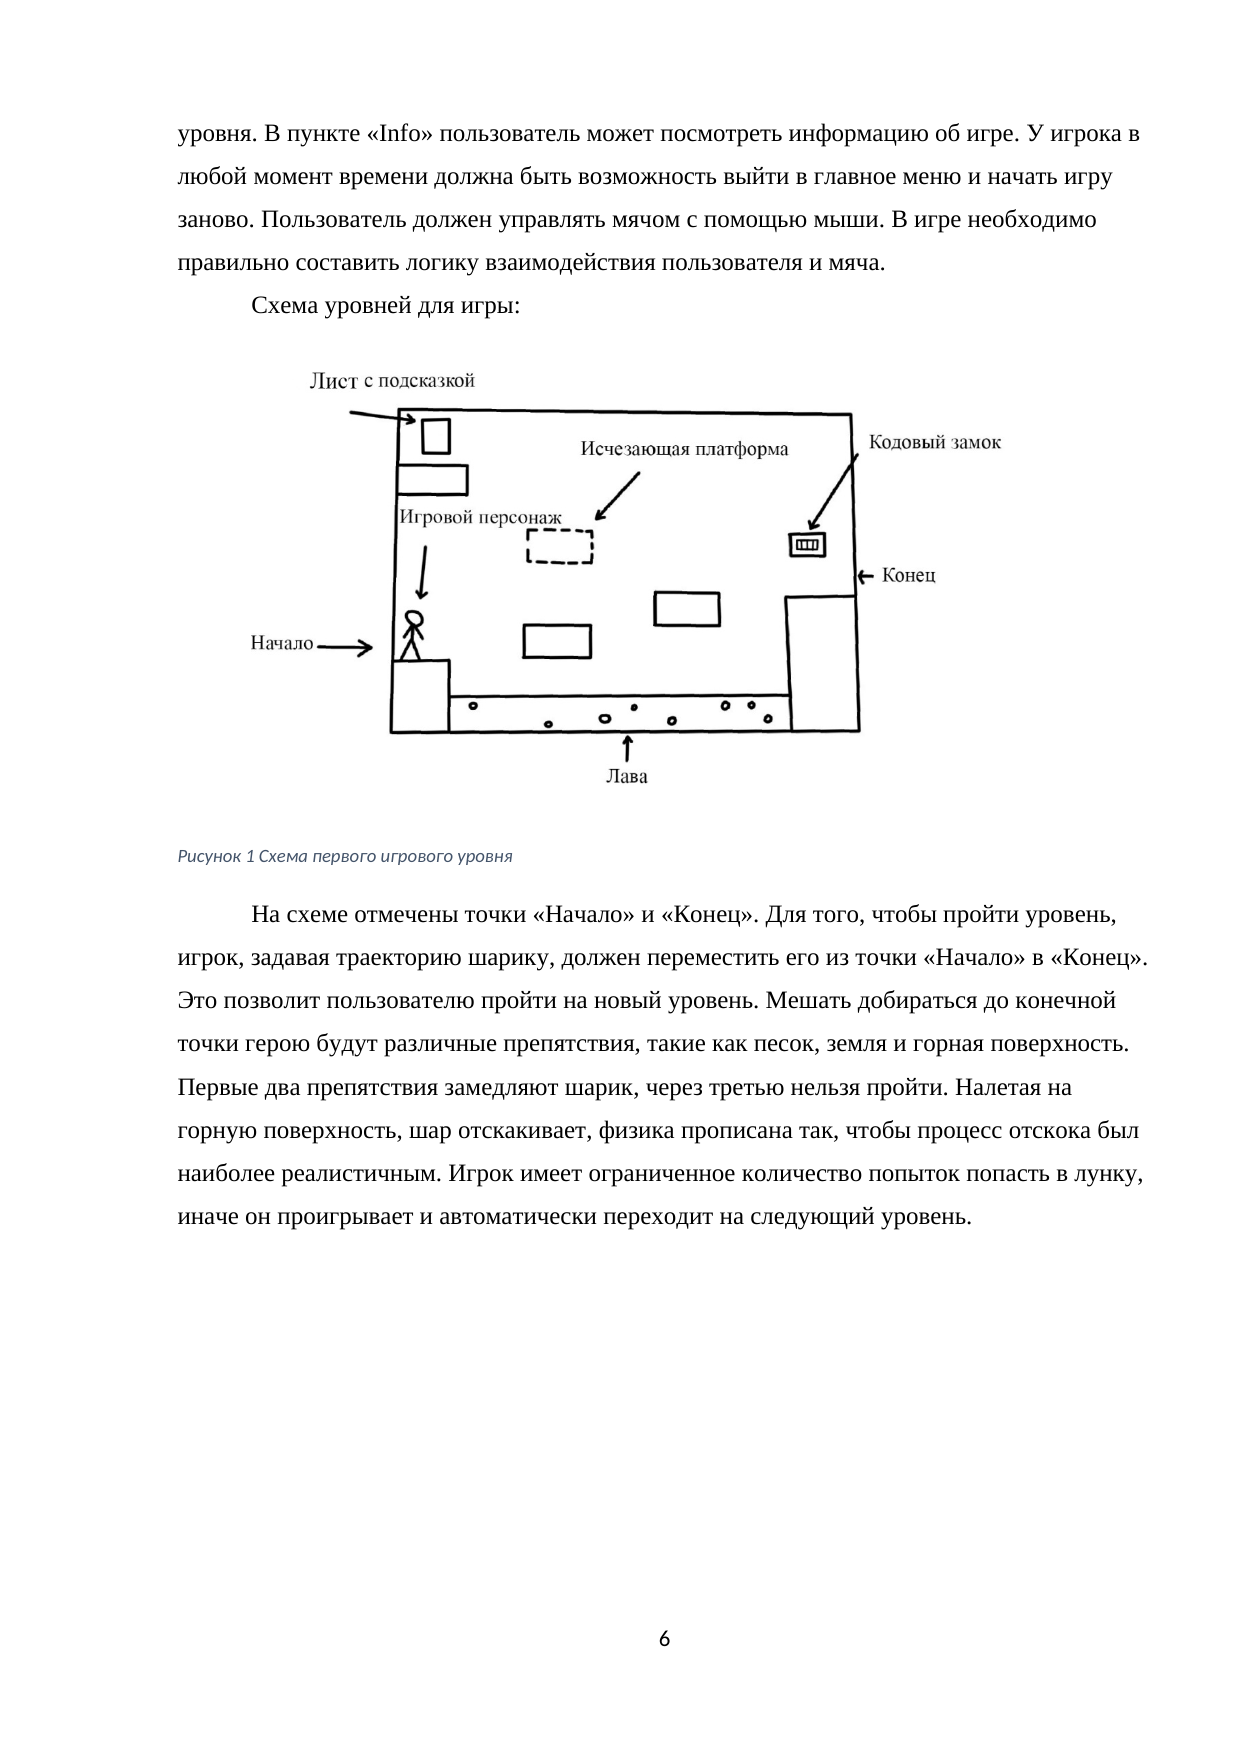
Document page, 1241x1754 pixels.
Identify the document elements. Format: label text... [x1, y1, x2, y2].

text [177, 118, 1152, 276]
picture [251, 333, 1028, 830]
text Схема уровней для игры: [177, 291, 1152, 319]
text Рисунок 1 Схема первого игрового уровня [177, 844, 1152, 867]
text На схеме отмечены точки «Начало» и «Конец». Для того, чтобы пройти уровень, игрок, задавая траекторию шарику, должен переместить его из точки «Начало» в «Конец». Это позволит пользователю пройти на новый уровень. Мешать добираться до конечной точки герою будут различные препятствия, такие как песок, земля и горная поверхность. Первые два препятствия замедляют шарик, через третью нельзя пройти. Налетая на горную поверхность, шар отскакивает, физика прописана так, чтобы процесс отскока был наиболее реалистичным. Игрок имеет ограниченное количество попыток попасть в лунку, иначе он проигрывает и автоматически переходит на следующий уровень. [177, 899, 1152, 1230]
